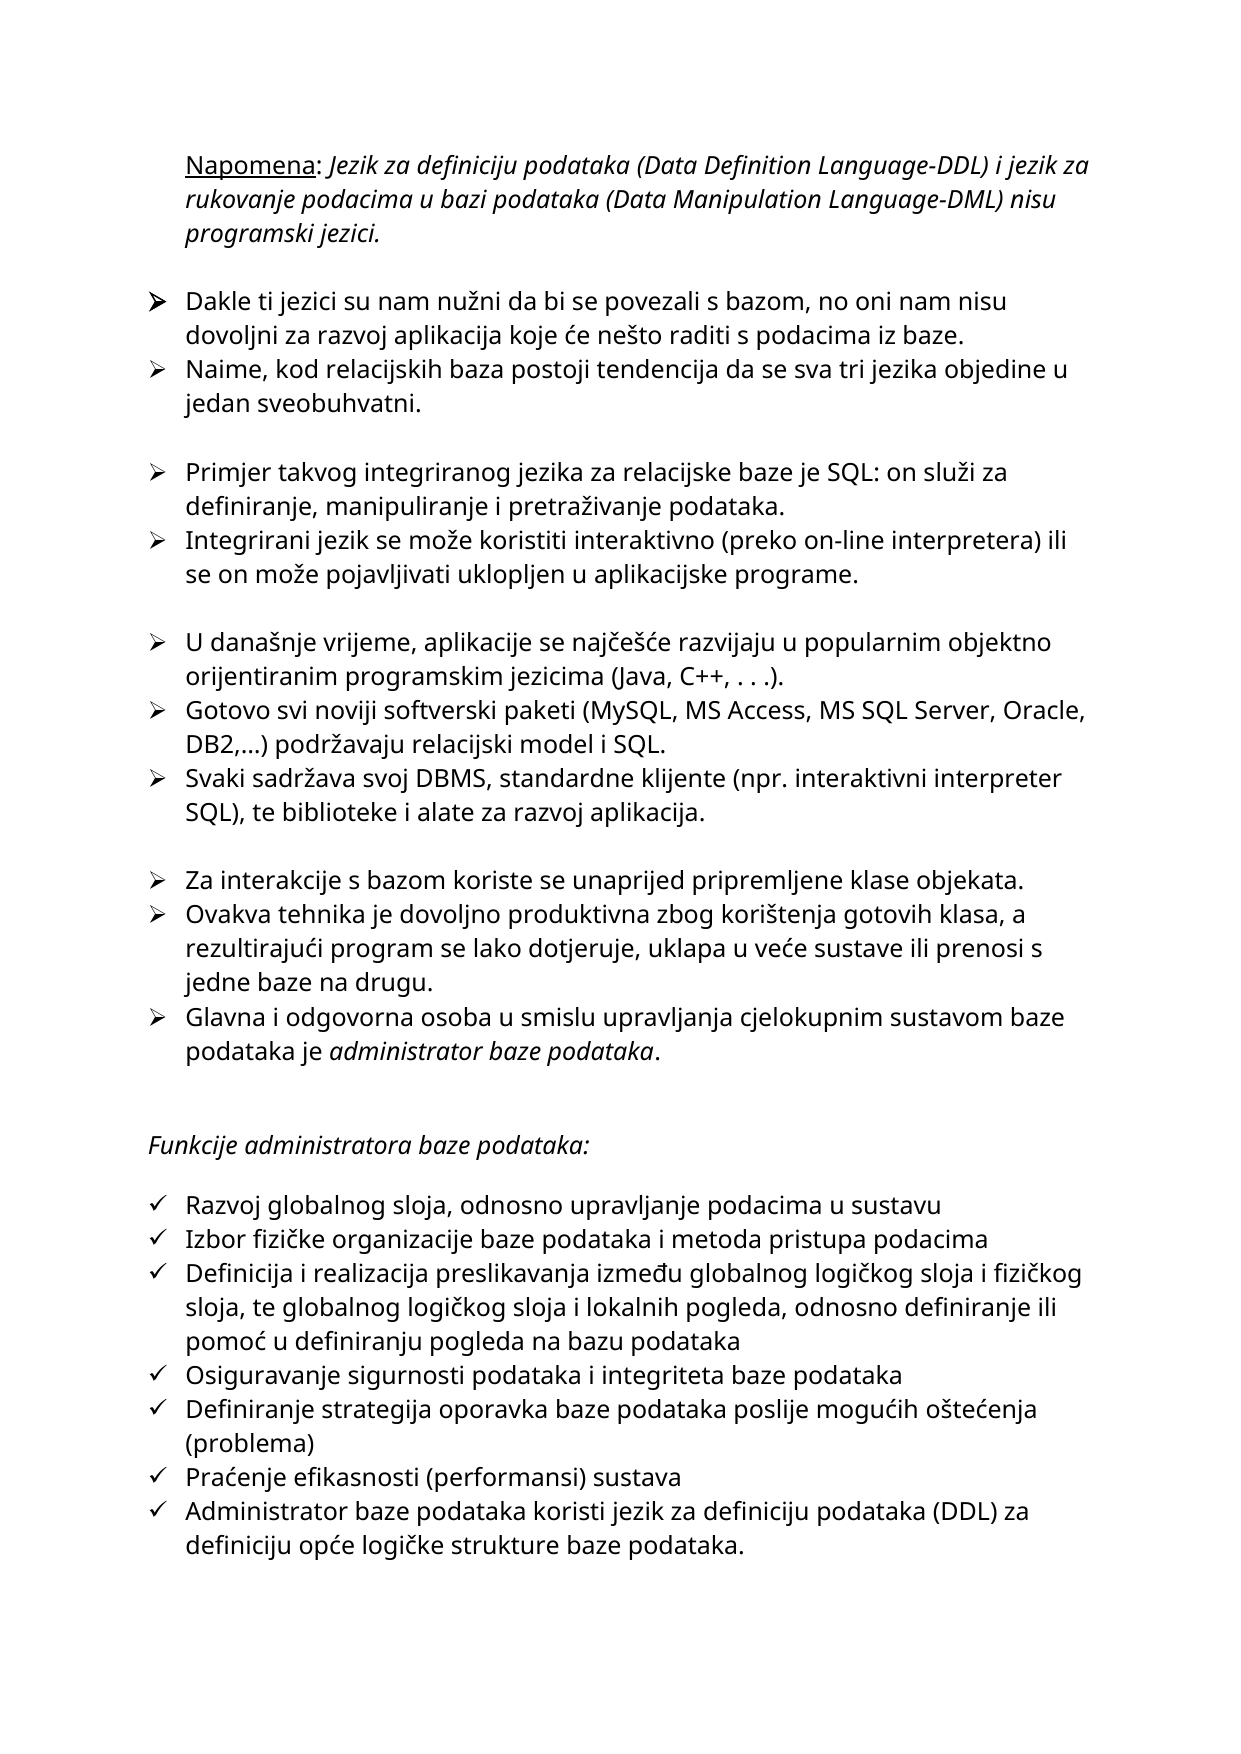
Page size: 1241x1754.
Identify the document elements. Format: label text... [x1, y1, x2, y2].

list Naime, kod relacijskih baza postoji tendencija da se sva tri jezika objedine u jedan sveobuhvatni. [148, 352, 1093, 420]
list Razvoj globalnog sloja, odnosno upravljanje podacima u sustavu [148, 1187, 1093, 1221]
list Osiguravanje sigurnosti podataka i integriteta baze podataka [148, 1358, 1093, 1392]
list Integrirani jezik se može koristiti interaktivno (preko on-line interpretera) ili se on može pojavljivati uklopljen u aplikacijske programe. [148, 522, 1093, 590]
list Administrator baze podataka koristi jezik za definiciju podataka (DDL) za definiciju opće logičke strukture baze podataka. [148, 1494, 1093, 1562]
list Svaki sadržava svoj DBMS, standardne klijente (npr. interaktivni interpreter SQL), te biblioteke i alate za razvoj aplikacija. [148, 761, 1093, 829]
list Ovakva tehnika je dovoljno produktivna zbog korištenja gotovih klasa, a rezultirajući program se lako dotjeruje, uklapa u veće sustave ili prenosi s jedne baze na drugu. [148, 897, 1093, 999]
list Za interakcije s bazom koriste se unaprijed pripremljene klase objekata. [148, 863, 1093, 897]
list Izbor fizičke organizacije baze podataka i metoda pristupa podacima [148, 1221, 1093, 1255]
list Definicija i realizacija preslikavanja između globalnog logičkog sloja i fizičkog sloja, te globalnog logičkog sloja i lokalnih pogleda, odnosno definiranje ili pomoć u definiranju pogleda na bazu podataka [148, 1255, 1093, 1358]
list Glavna i odgovorna osoba u smislu upravljanja cjelokupnim sustavom baze podataka je administrator baze podataka. [148, 999, 1093, 1067]
list Praćenje efikasnosti (performansi) sustava [148, 1460, 1093, 1494]
list Definiranje strategija oporavka baze podataka poslije mogućih oštećenja (problema) [148, 1392, 1093, 1460]
list Gotovo svi noviji softverski paketi (MySQL, MS Access, MS SQL Server, Oracle, DB2,…) podržavaju relacijski model i SQL. [148, 693, 1093, 761]
text Funkcije administratora baze podataka: [148, 1127, 1093, 1161]
list Napomena: Jezik za definiciju podataka (Data Definition Language-DDL) i jezik za rukovanje podacima u bazi podataka (Data Manipulation Language-DML) nisu programski jezici. [185, 148, 1093, 250]
list Dakle ti jezici su nam nužni da bi se povezali s bazom, no oni nam nisu dovoljni za razvoj aplikacija koje će nešto raditi s podacima iz baze. [148, 284, 1093, 352]
list Primjer takvog integriranog jezika za relacijske baze je SQL: on služi za definiranje, manipuliranje i pretraživanje podataka. [148, 454, 1093, 522]
list U današnje vrijeme, aplikacije se najčešće razvijaju u popularnim objektno orijentiranim programskim jezicima (Java, C++, . . .). [148, 624, 1093, 693]
